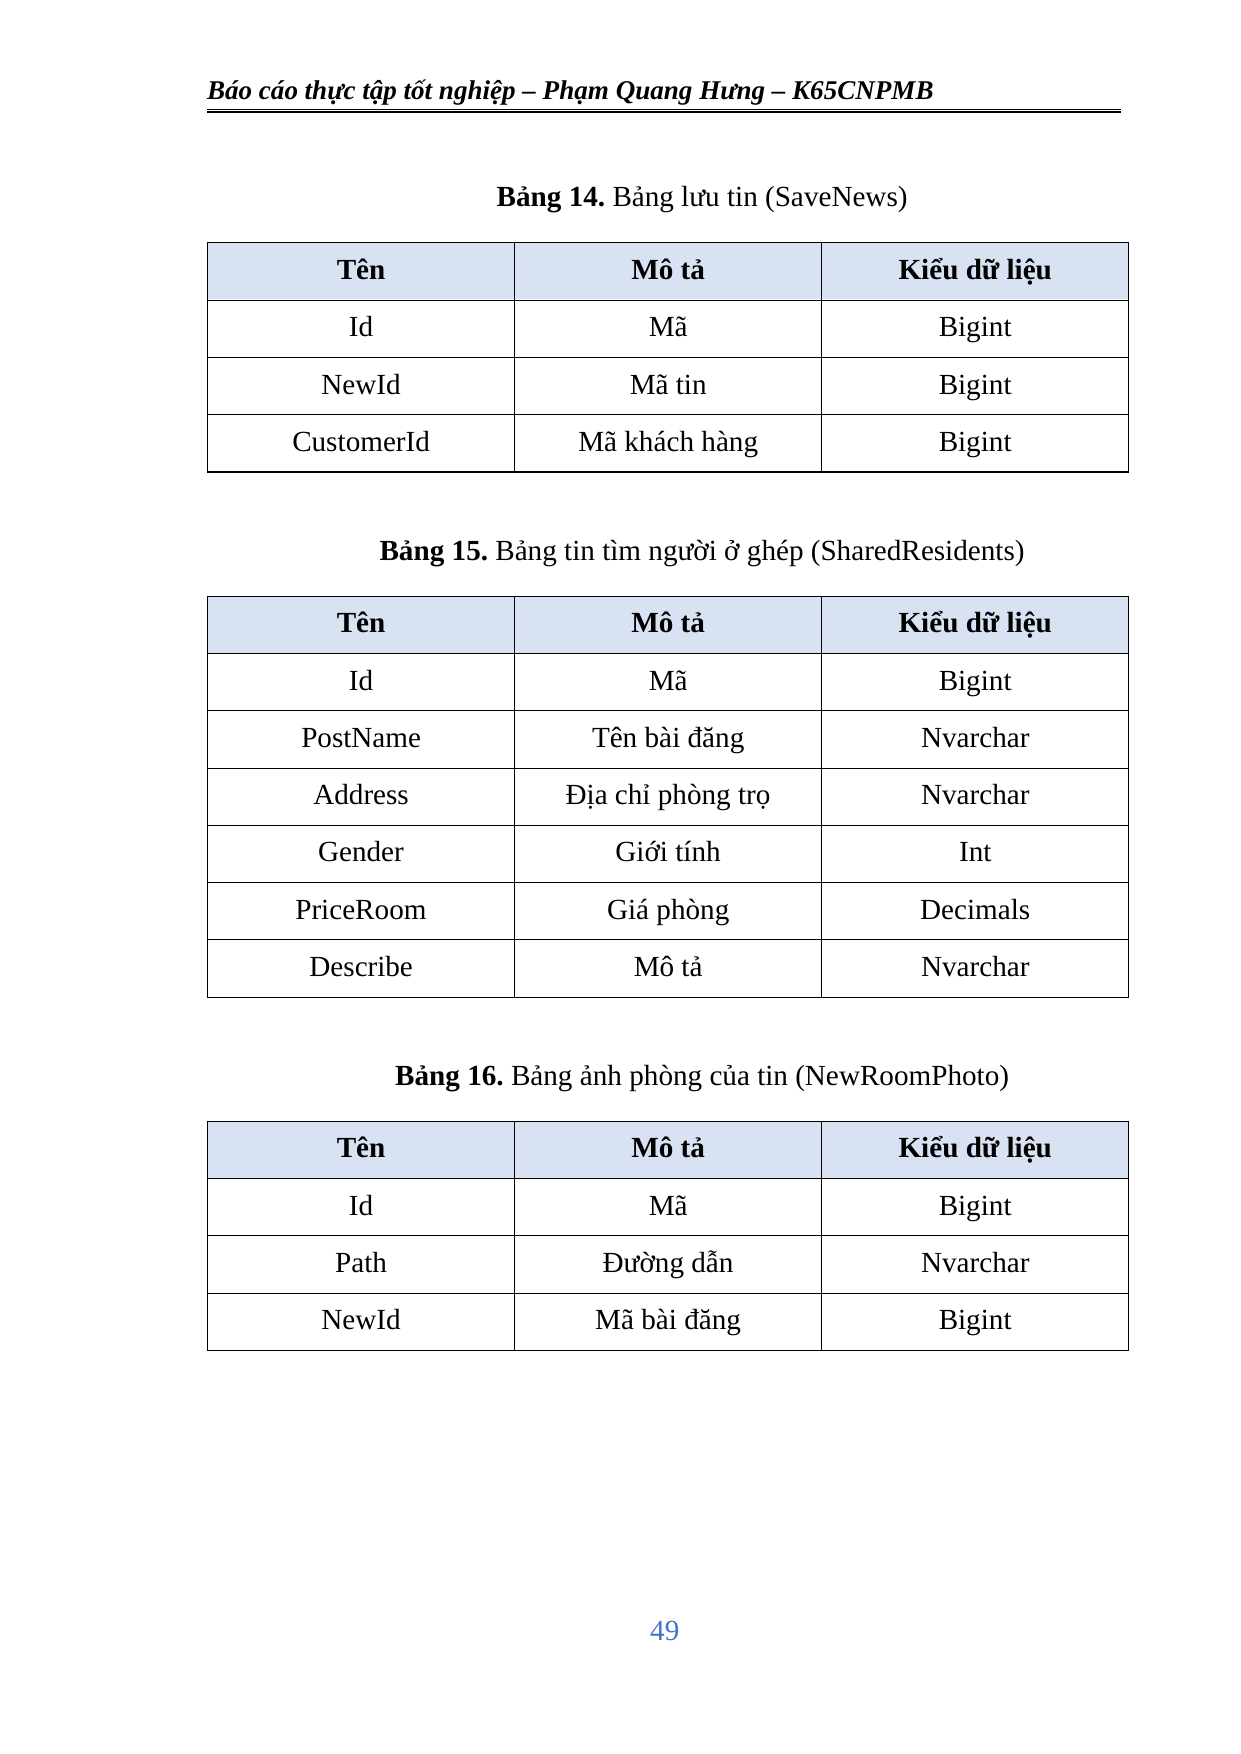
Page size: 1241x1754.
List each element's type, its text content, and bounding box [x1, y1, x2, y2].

table_cell Tên bài đăng [515, 711, 821, 767]
table_cell PriceRoom [208, 883, 514, 939]
table_cell Mã bài đăng [515, 1294, 821, 1350]
table_cell Describe [208, 940, 514, 997]
table_cell Gender [208, 826, 514, 882]
table_cell Mã tin [515, 358, 821, 414]
table_cell Address [208, 769, 514, 825]
table_cell Nvarchar [822, 1236, 1128, 1292]
table_cell Mã [515, 654, 821, 710]
table_header Mô tả [515, 597, 821, 653]
table_cell Nvarchar [822, 940, 1128, 997]
table_header Kiểu dữ liệu [822, 1122, 1128, 1178]
table_cell Bigint [822, 301, 1128, 357]
table_cell Bigint [822, 1294, 1128, 1350]
table_cell CustomerId [208, 415, 514, 471]
table_cell Id [208, 1179, 514, 1235]
table_cell Bigint [822, 415, 1128, 471]
table_cell Mô tả [515, 940, 821, 997]
table_cell Path [208, 1236, 514, 1292]
table_cell Bigint [822, 654, 1128, 710]
table_cell Decimals [822, 883, 1128, 939]
table_header Kiểu dữ liệu [822, 243, 1128, 299]
table_cell Giới tính [515, 826, 821, 882]
table_header Tên [208, 597, 514, 653]
table_cell Bigint [822, 358, 1128, 414]
subtitle Bảng 16. Bảng ảnh phòng của tin (NewRoomPhoto) [282, 1058, 1122, 1091]
table_header Mô tả [515, 1122, 821, 1178]
table_cell PostName [208, 711, 514, 767]
table_cell NewId [208, 358, 514, 414]
table_header Mô tả [515, 243, 821, 299]
table_cell Địa chỉ phòng trọ [515, 769, 821, 825]
table_cell Mã [515, 1179, 821, 1235]
table_header Kiểu dữ liệu [822, 597, 1128, 653]
table_cell NewId [208, 1294, 514, 1350]
table_cell Đường dẫn [515, 1236, 821, 1292]
table_cell Mã khách hàng [515, 415, 821, 471]
table_cell Id [208, 301, 514, 357]
table_cell Nvarchar [822, 711, 1128, 767]
table_cell Int [822, 826, 1128, 882]
table_cell Mã [515, 301, 821, 357]
table_header Tên [208, 1122, 514, 1178]
table_header Tên [208, 243, 514, 299]
table_cell Bigint [822, 1179, 1128, 1235]
subtitle Bảng 14. Bảng lưu tin (SaveNews) [282, 179, 1122, 213]
subtitle Bảng 15. Bảng tin tìm người ở ghép (SharedResidents) [282, 533, 1122, 566]
table_cell Id [208, 654, 514, 710]
table_cell Nvarchar [822, 769, 1128, 825]
table_cell Giá phòng [515, 883, 821, 939]
